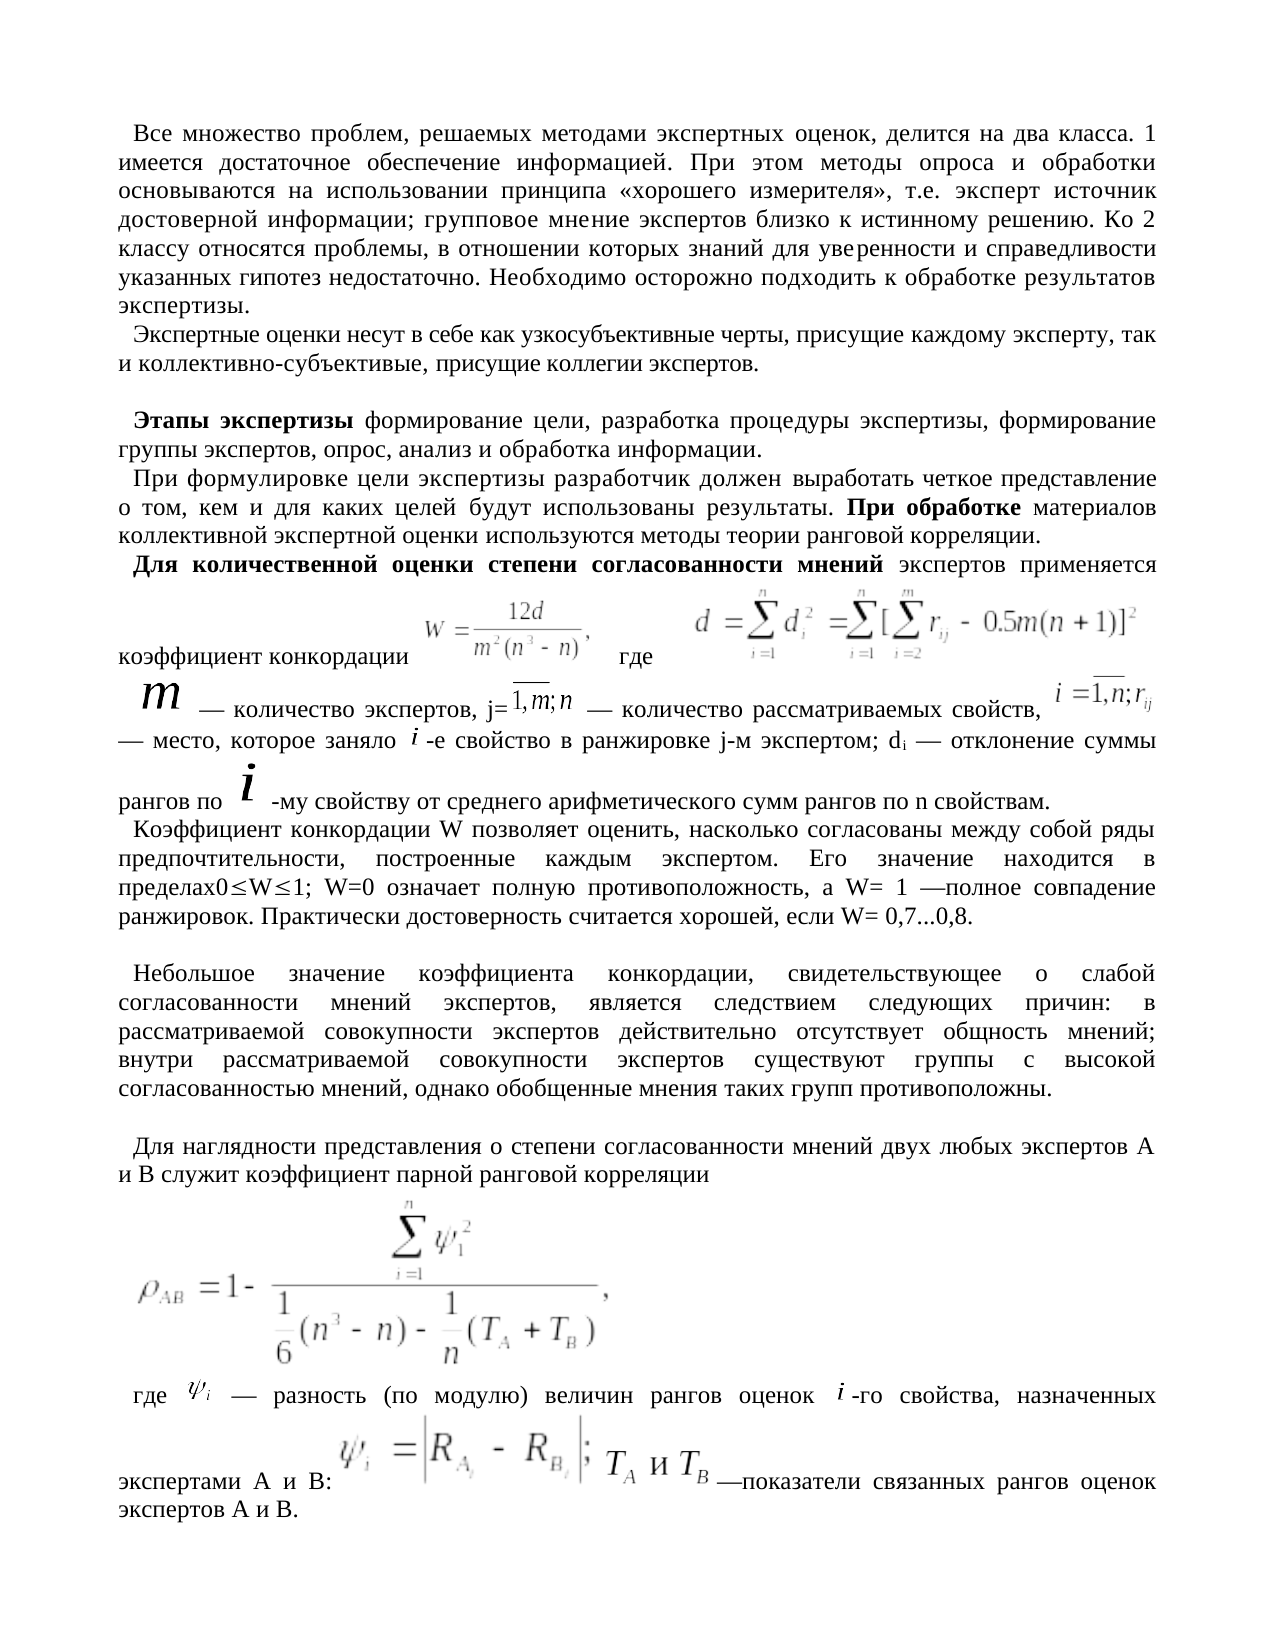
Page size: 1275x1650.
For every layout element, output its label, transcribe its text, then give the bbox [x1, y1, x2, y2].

text — количество экспертов, j= — количество рассматриваемых свойств, — место, которое заняло -е свойство в ранжировке j-м экспертом; di — отклонение суммы рангов по -му свойству от среднего арифметического сумм рангов по n свойствам. [118, 670, 1157, 814]
text Для количественной оценки степени согласованности мнений экспертов применяется коэффициент конкордации где [118, 549, 1157, 670]
text где — разность (по модулю) величин рангов оценок -го свойства, назначенных экспертами А и В:—показатели связанных рангов оценок экспертов А и В. [118, 1370, 1157, 1523]
text При формулировке цели экспертизы разработчик должен выработать четкое представление о том, кем и для каких целей будут использованы результаты. При обработке материалов коллективной экспертной оценки используются методы теории ранговой корреляции. [118, 463, 1157, 549]
text Экспертные оценки несут в себе как узкосубъективные черты, присущие каждому эксперту, так и коллективно-субъективые, присущие коллегии экспертов. [118, 319, 1157, 377]
text Коэффициент конкордации W позволяет оценить, насколько согласованы между собой ряды предпочтительности, построенные каждым экспертом. Его значение находится в пределах0W1; W=0 означает полную противоположность, а W= 1 —полное совпадение ранжировок. Практически достоверность считается хорошей, если W= 0,7...0,8. [118, 814, 1157, 929]
text Небольшое значение коэффициента конкордации, свидетельствующее о слабой согласованности мнений экспертов, является следствием следующих причин: в рассматриваемой совокупности экспертов действительно отсутствует общность мнений; внутри рассматриваемой совокупности экспертов существуют группы с высокой согласованностью мнений, однако обобщенные мнения таких групп противоположны. [118, 958, 1157, 1102]
text Для наглядности представления о степени согласованности мнений двух любых экспертов А и В служит коэффициент парной ранговой корреляции [118, 1131, 1157, 1188]
text Этапы экспертизы формирование цели, разработка процедуры экспертизы, формирование группы экспертов, опрос, анализ и обработка информации. [118, 406, 1157, 463]
text Все множество проблем, решаемых методами экспертных оценок, делится на два класса. 1 имеется достаточное обеспечение информацией. При этом методы опроса и обработки основываются на использовании принципа «хорошего измерителя», т.е. эксперт источник достоверной информации; групповое мнение экспертов близко к истинному решению. Ко 2 классу относятся проблемы, в отношении которых знаний для уверенности и справедливости указанных гипотез недостаточно. Необходимо осторожно подходить к обработке результатов экспертизы. [118, 118, 1157, 319]
